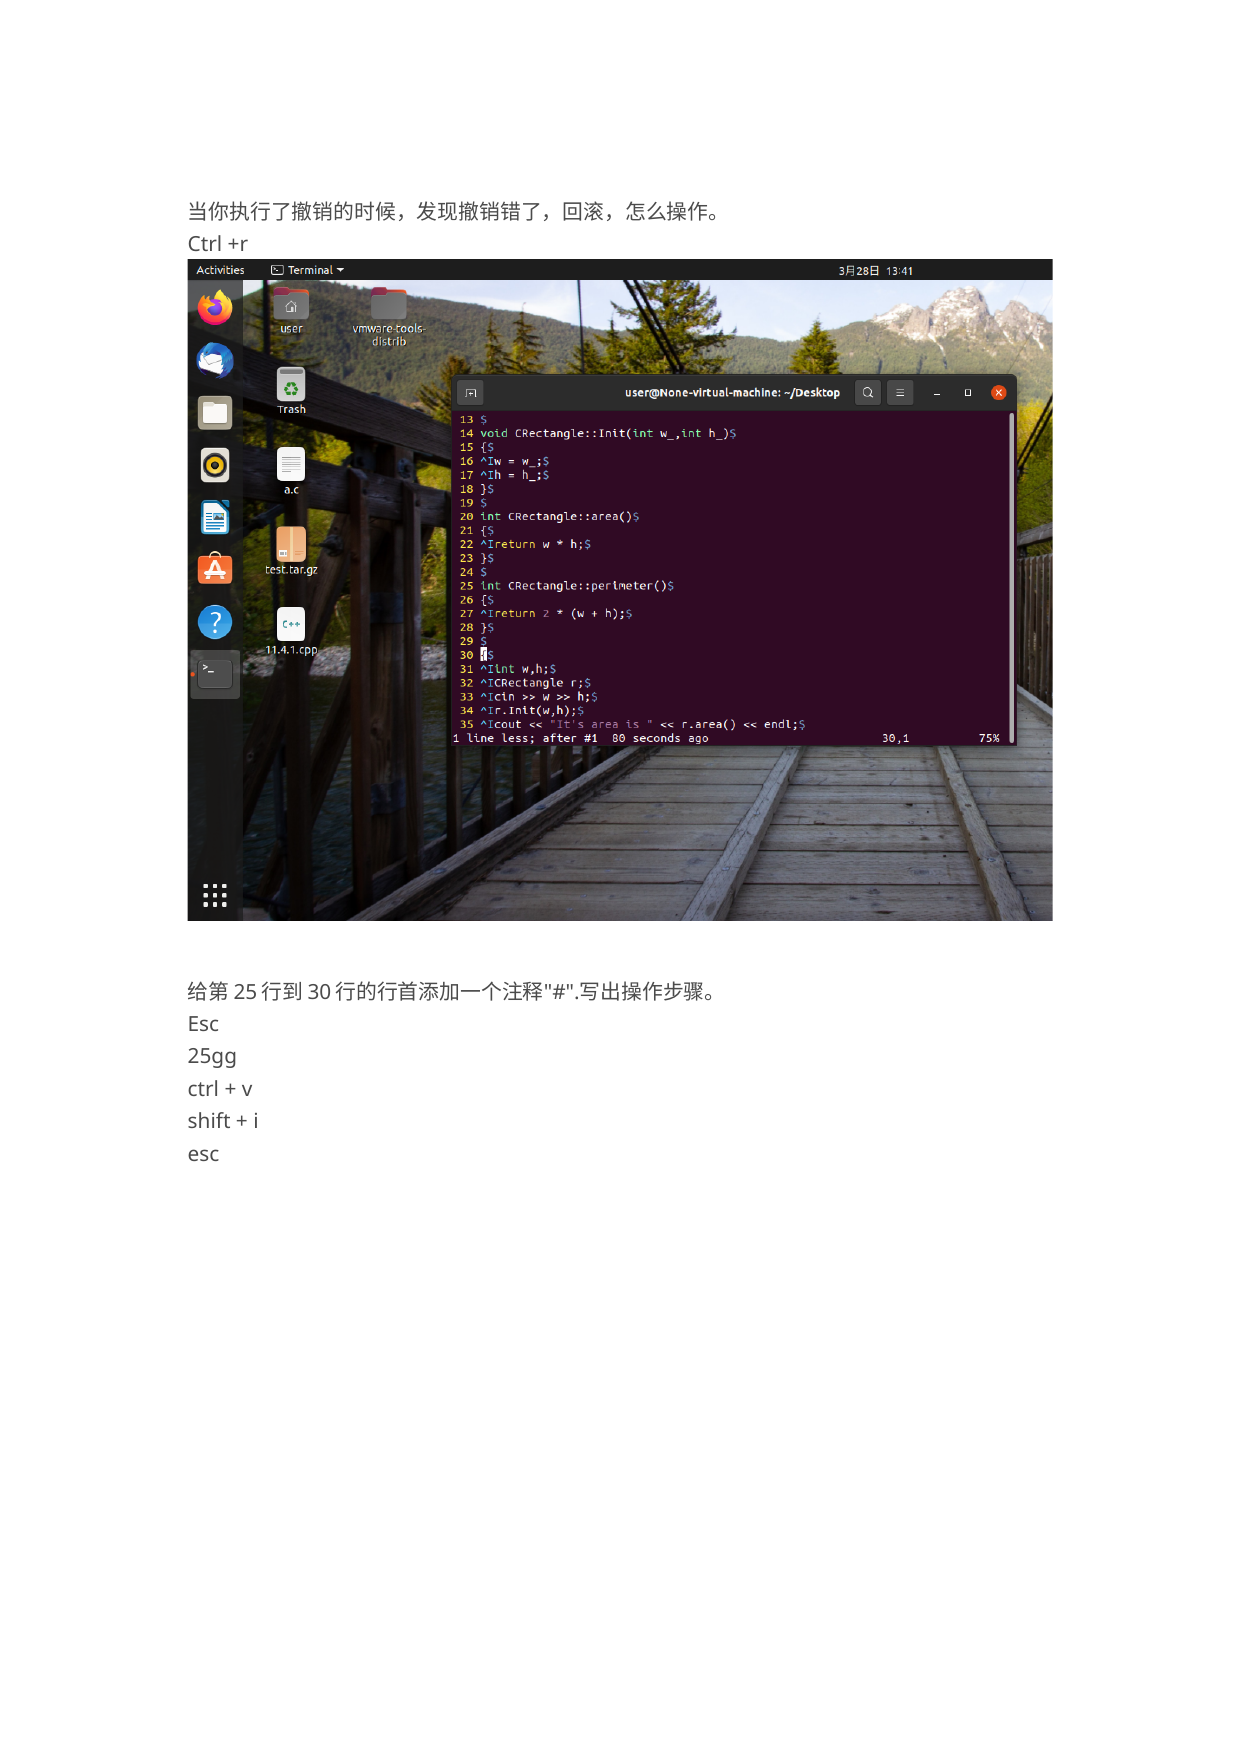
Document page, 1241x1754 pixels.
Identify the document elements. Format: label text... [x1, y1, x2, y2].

text 当你执行了撤销的时候，发现撤销错了，回滚，怎么操作。 Ctrl +r [187, 194, 1053, 259]
picture [187, 259, 1053, 921]
text 给第25行到30行的行首添加一个注释"#".写出操作步骤。 Esc 25gg ctrl + v shift + i esc [187, 974, 1053, 1169]
